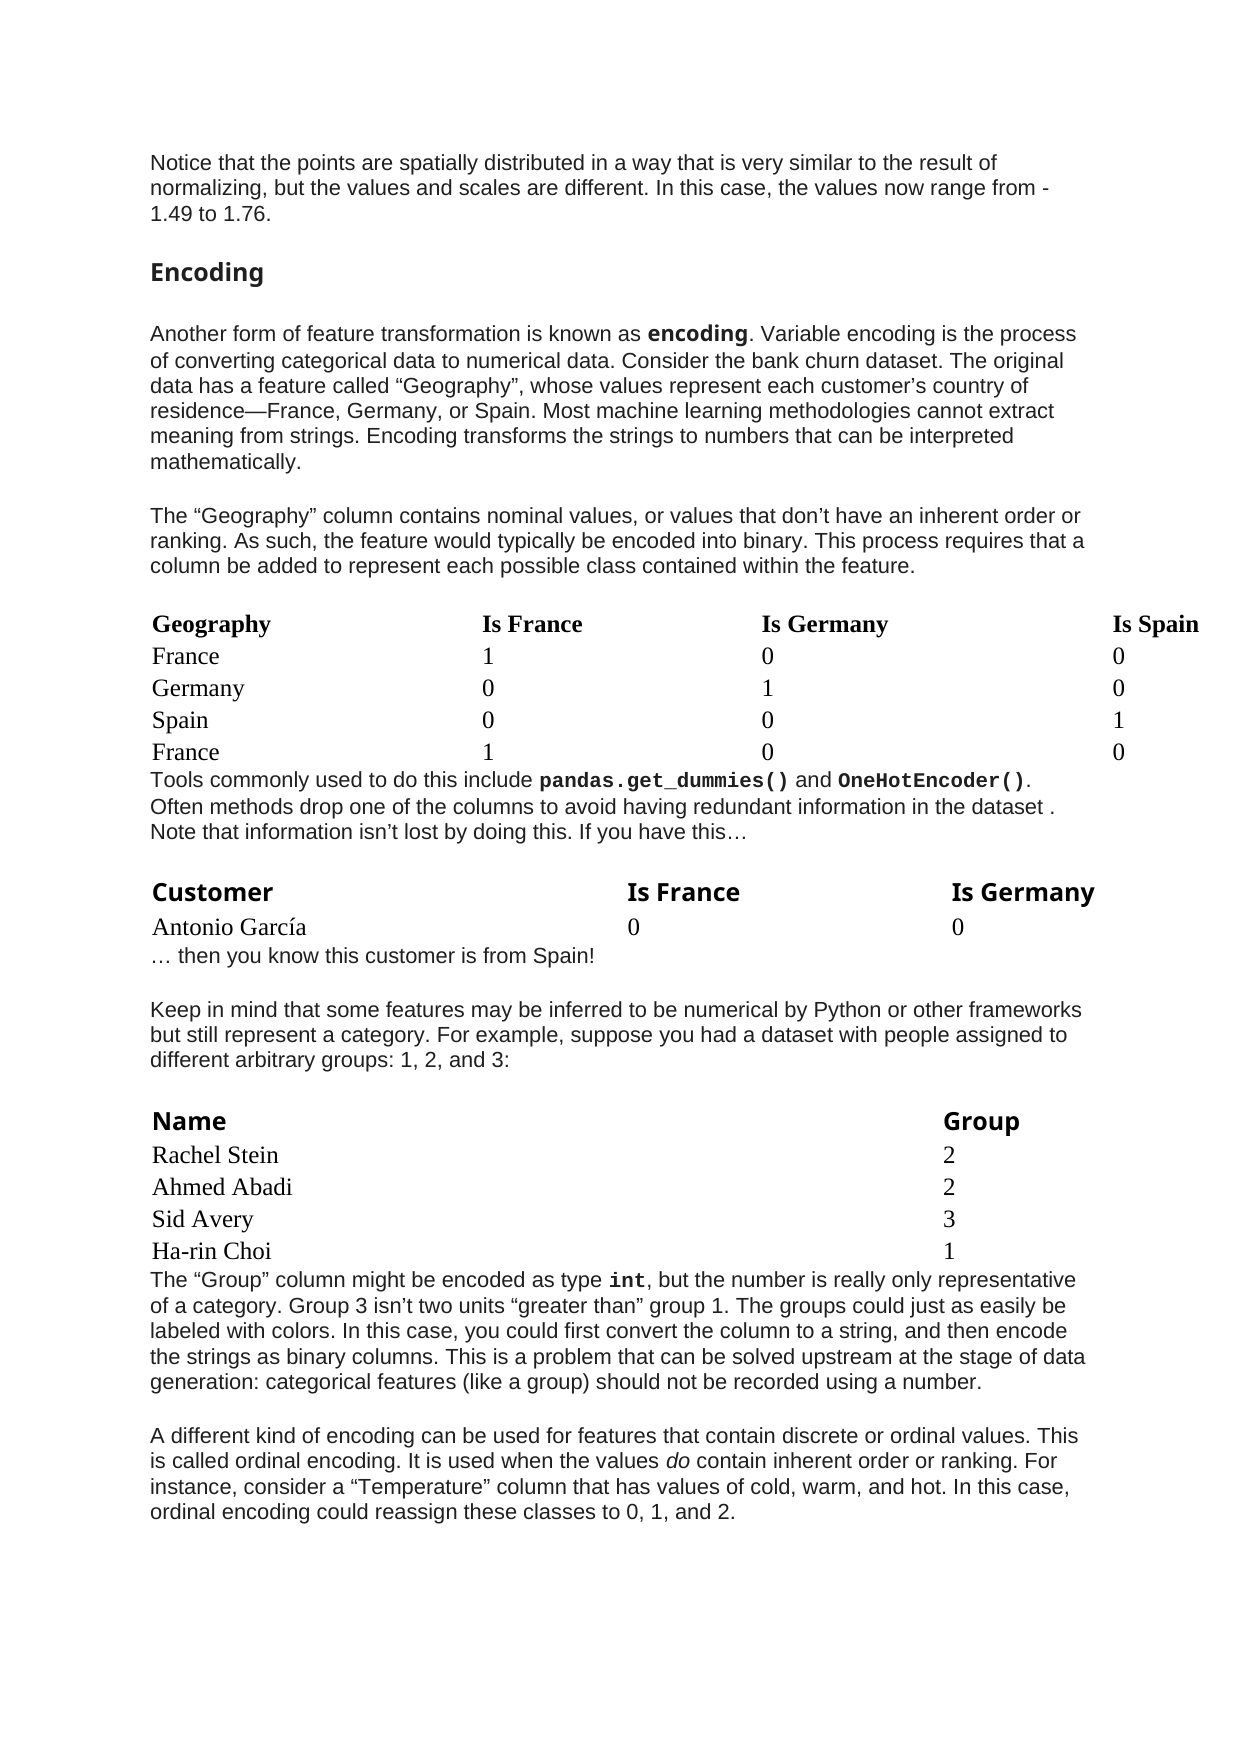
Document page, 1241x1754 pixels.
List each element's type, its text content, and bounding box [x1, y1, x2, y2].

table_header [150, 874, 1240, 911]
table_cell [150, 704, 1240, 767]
text Another form of feature transformation is known as encoding. Variable encoding is the process of converting categorical data to numerical data. Consider the bank churn dataset. The original data has a feature called “Geography”, whose values represent each customer’s country of residence—France, Germany, or Spain. Most machine learning methodologies cannot extract meaning from strings. Encoding transforms the strings to numbers that can be interpreted mathematically. [150, 318, 1090, 474]
text The “Group” column might be encoded as type int, but the number is really only representative of a category. Group 3 isn’t two units “greater than” group 1. The groups could just as easily be labeled with colors. In this case, you could first convert the column to a string, and then encode the strings as binary columns. This is a problem that can be solved upstream at the stage of data generation: categorical features (like a group) should not be recorded using a number. [150, 1266, 1090, 1394]
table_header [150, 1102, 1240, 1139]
text … then you know this customer is from Spain! [150, 943, 1090, 968]
text The “Geography” column contains nominal values, or values that don’t have an inherent order or ranking. As such, the feature would typically be encoded into binary. This process requires that a column be added to represent each possible class contained within the feature. [150, 503, 1090, 579]
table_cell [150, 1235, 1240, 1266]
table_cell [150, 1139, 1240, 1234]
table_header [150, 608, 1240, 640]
text Encoding [150, 255, 1090, 289]
text A different kind of encoding can be used for features that contain discrete or ordinal values. This is called ordinal encoding. It is used when the values do contain inherent order or ranking. For instance, consider a “Temperature” column that has values of cold, warm, and hot. In this case, ordinal encoding could reassign these classes to 0, 1, and 2. [150, 1423, 1090, 1524]
text Notice that the points are spatially distributed in a way that is very similar to the result of normalizing, but the values and scales are different. In this case, the values now range from -1.49 to 1.76. [150, 150, 1090, 226]
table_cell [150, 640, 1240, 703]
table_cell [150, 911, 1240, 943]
text Tools commonly used to do this include pandas.get_dummies() and OneHotEncoder(). Often methods drop one of the columns to avoid having redundant information in the dataset . Note that information isn’t lost by doing this. If you have this… [150, 767, 1090, 844]
text Keep in mind that some features may be inferred to be numerical by Python or other frameworks but still represent a category. For example, suppose you had a dataset with people assigned to different arbitrary groups: 1, 2, and 3: [150, 997, 1090, 1073]
